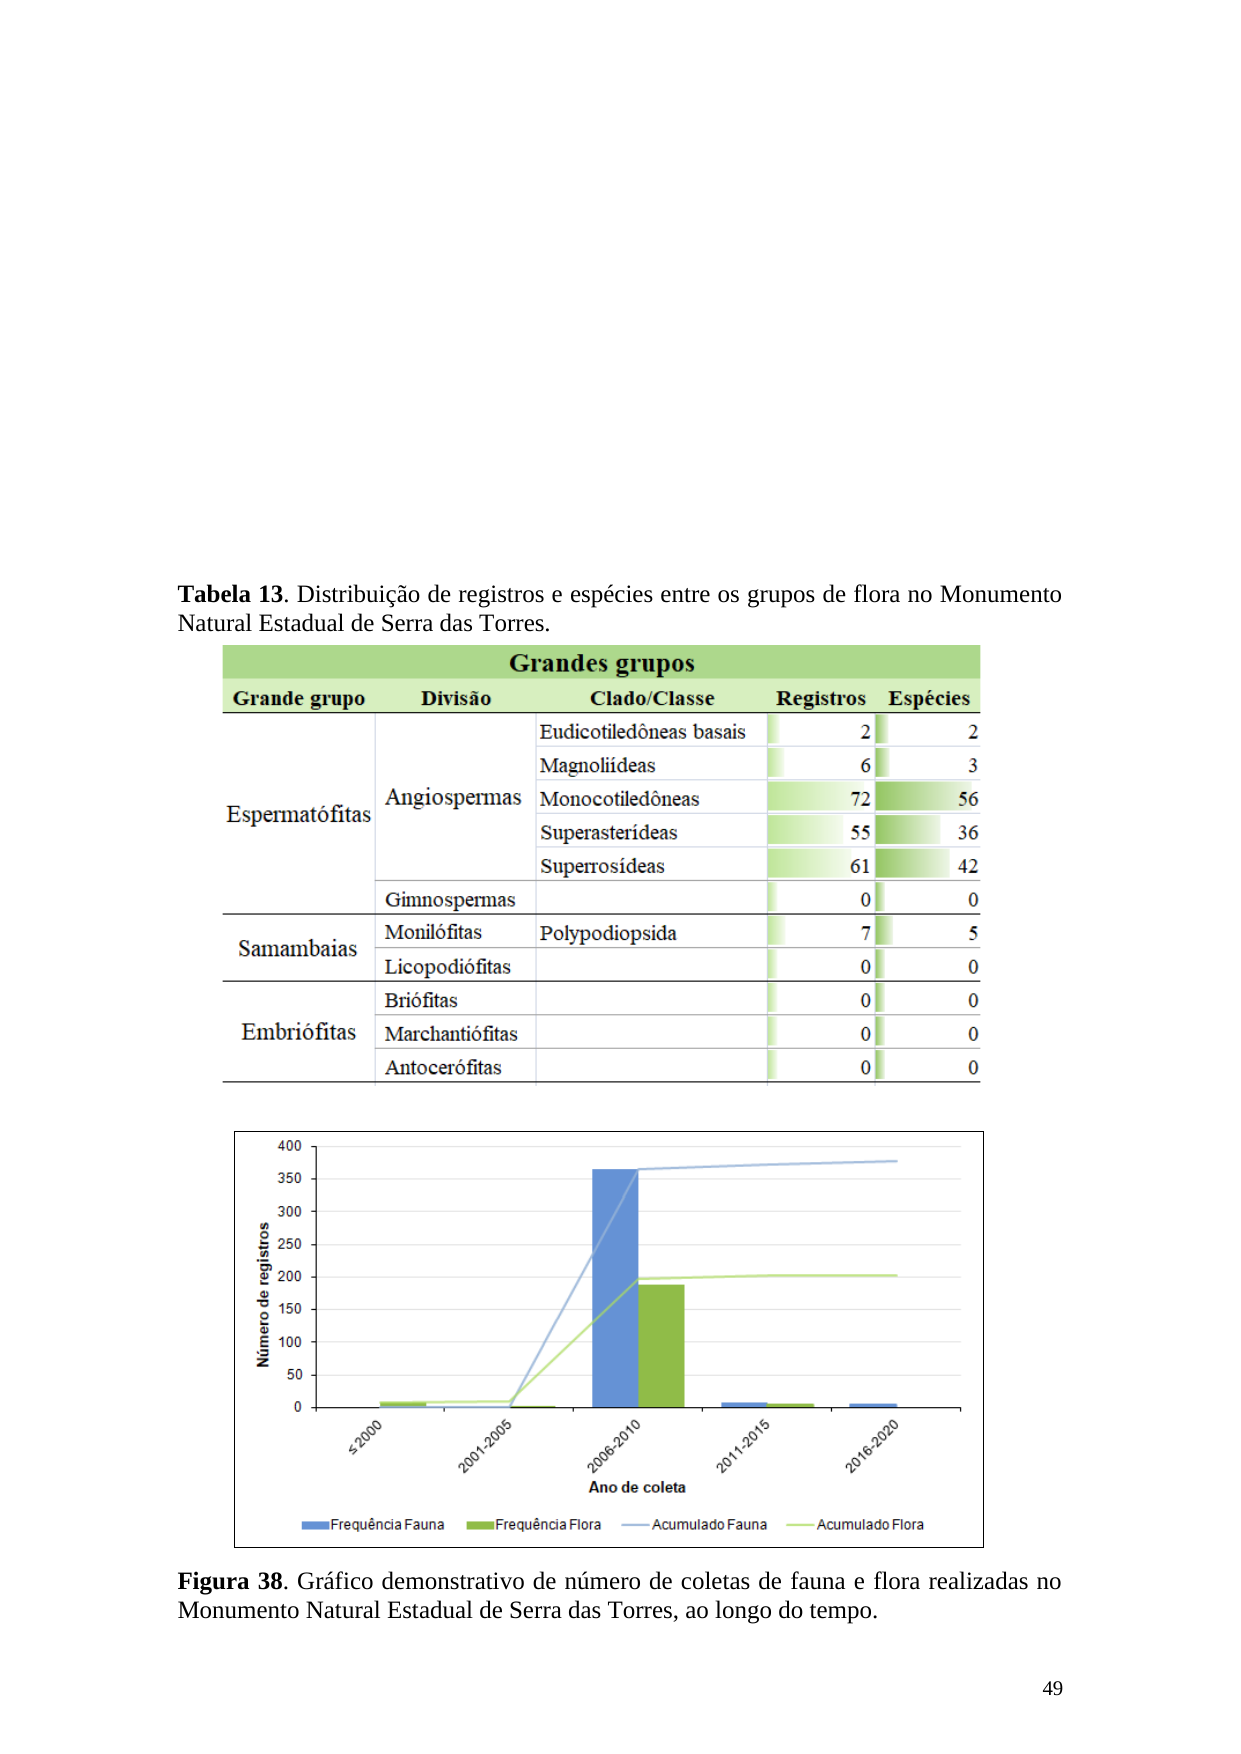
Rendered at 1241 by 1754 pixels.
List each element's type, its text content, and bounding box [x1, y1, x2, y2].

picture [222, 645, 981, 1086]
text Figura 38. Gráfico demonstrativo de número de coletas de fauna e flora realizadas no Monumento Natural Estadual de Serra das Torres, ao longo do tempo. [177, 1566, 1063, 1623]
picture [250, 1138, 967, 1540]
text Tabela 13. Distribuição de registros e espécies entre os grupos de flora no Monumento Natural Estadual de Serra das Torres. [177, 579, 1063, 636]
